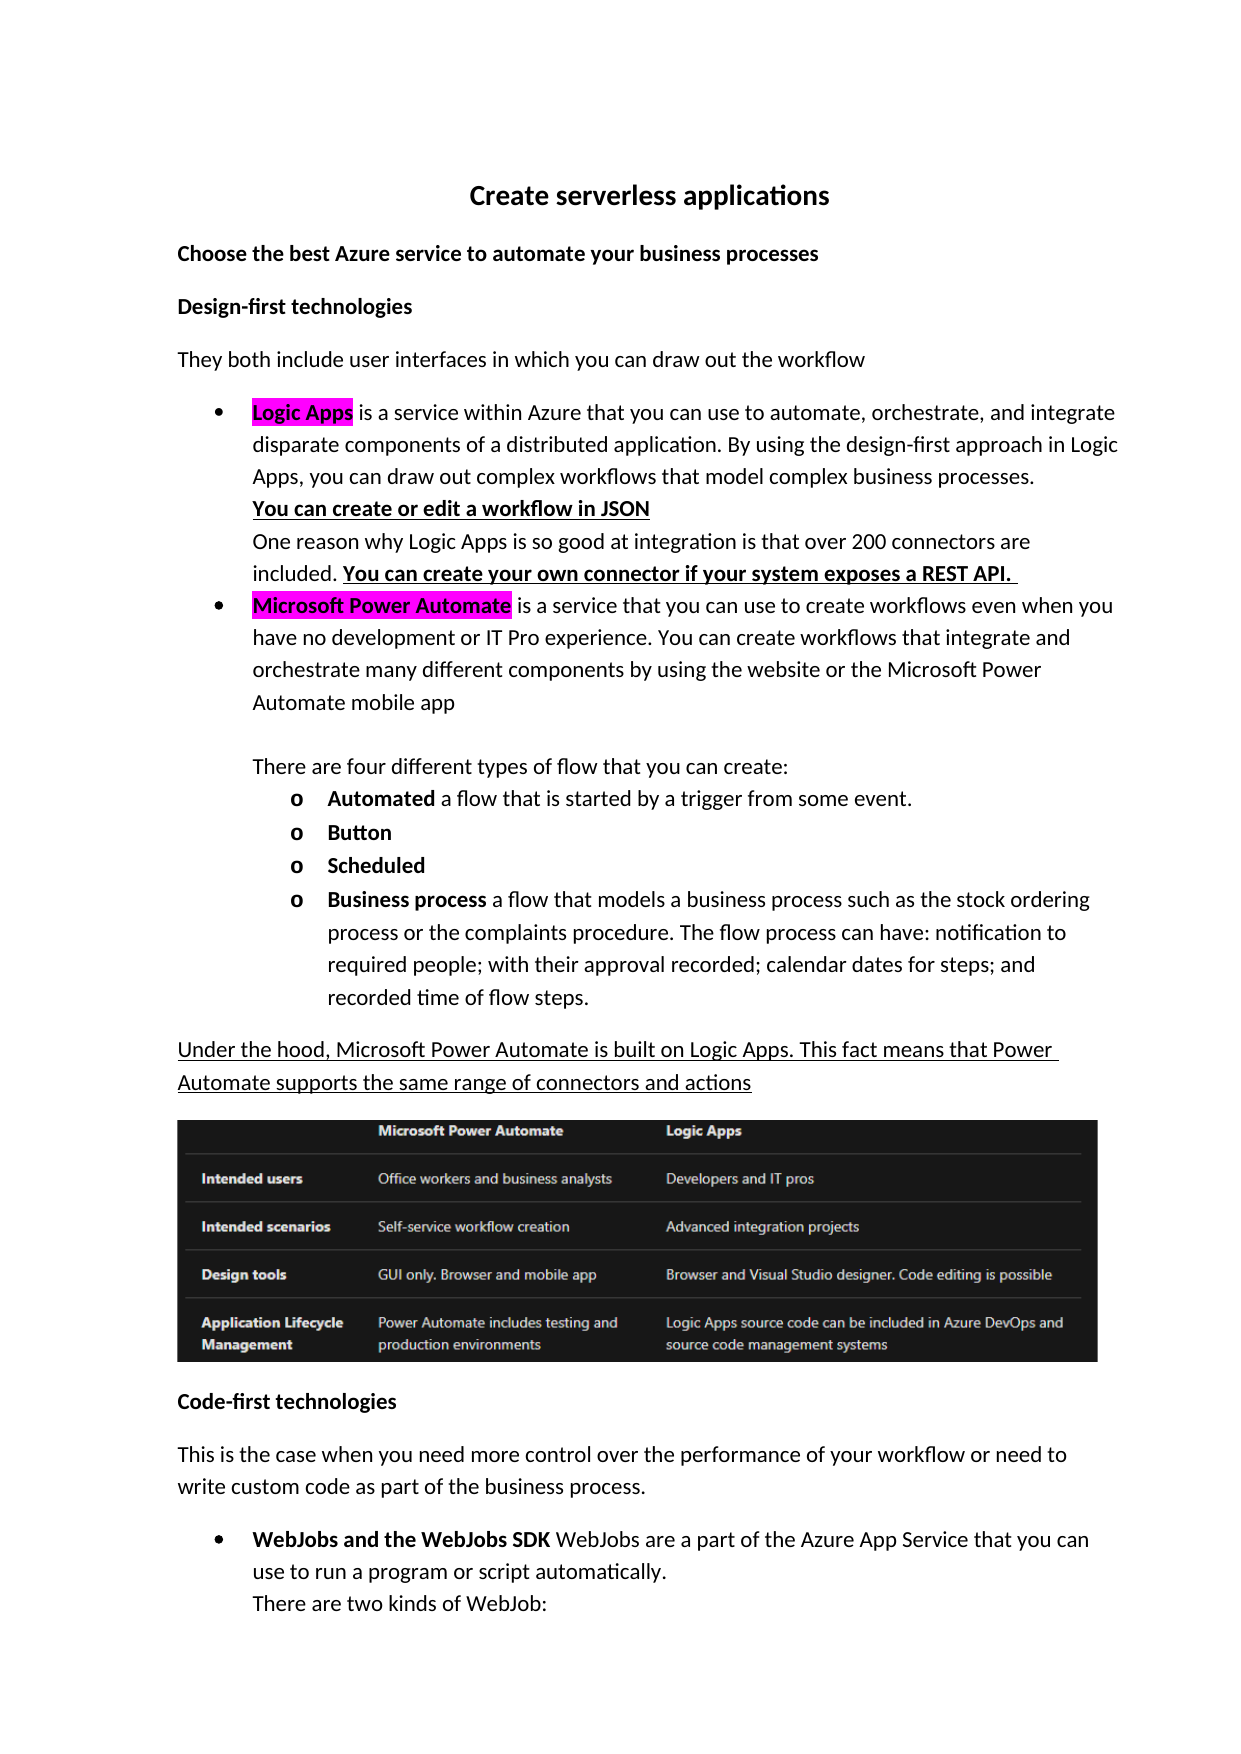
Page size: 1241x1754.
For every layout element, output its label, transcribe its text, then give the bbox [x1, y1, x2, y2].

list Automated a flow that is started by a trigger from some event. [290, 784, 1122, 813]
text This is the case when you need more control over the performance of your workflow or need to write custom code as part of the business process. [177, 1440, 1122, 1500]
list Logic Apps is a service within Azure that you can use to automate, orchestrate, and integrate disparate components of a distributed application. By using the design-first approach in Logic Apps, you can draw out complex workflows that model complex business processes. [215, 398, 1122, 490]
text Design-first technologies [177, 292, 1122, 320]
list There are four different types of flow that you can create: [252, 752, 1122, 780]
list Button [290, 818, 1122, 847]
list WebJobs and the WebJobs SDK WebJobs are a part of the Azure App Service that you can use to run a program or script automatically. There are two kinds of WebJob: [215, 1525, 1122, 1617]
picture [177, 1120, 1098, 1362]
list One reason why Logic Apps is so good at integration is that over 200 connectors are included. You can create your own connector if your system exposes a REST API. [252, 527, 1122, 587]
text Choose the best Azure service to automate your business processes [177, 239, 1122, 267]
text Under the hood, Microsoft Power Automate is built on Logic Apps. This fact means that Power Automate supports the same range of connectors and actions [177, 1036, 1122, 1096]
text Create serverless applications [177, 177, 1122, 213]
list You can create or edit a workflow in JSON [252, 494, 1122, 523]
list Microsoft Power Automate is a service that you can use to create workflows even when you have no development or IT Pro experience. You can create workflows that integrate and orchestrate many different components by using the website or the Microsoft Power Automate mobile app [215, 591, 1122, 716]
list Business process a flow that models a business process such as the stock ordering process or the complaints procedure. The flow process can have: notification to required people; with their approval recorded; calendar dates for steps; and recorded time of flow steps. [290, 885, 1122, 1011]
text They both include user interfaces in which you can draw out the workflow [177, 345, 1122, 373]
text Code-first technologies [177, 1387, 1122, 1415]
list Scheduled [290, 851, 1122, 881]
